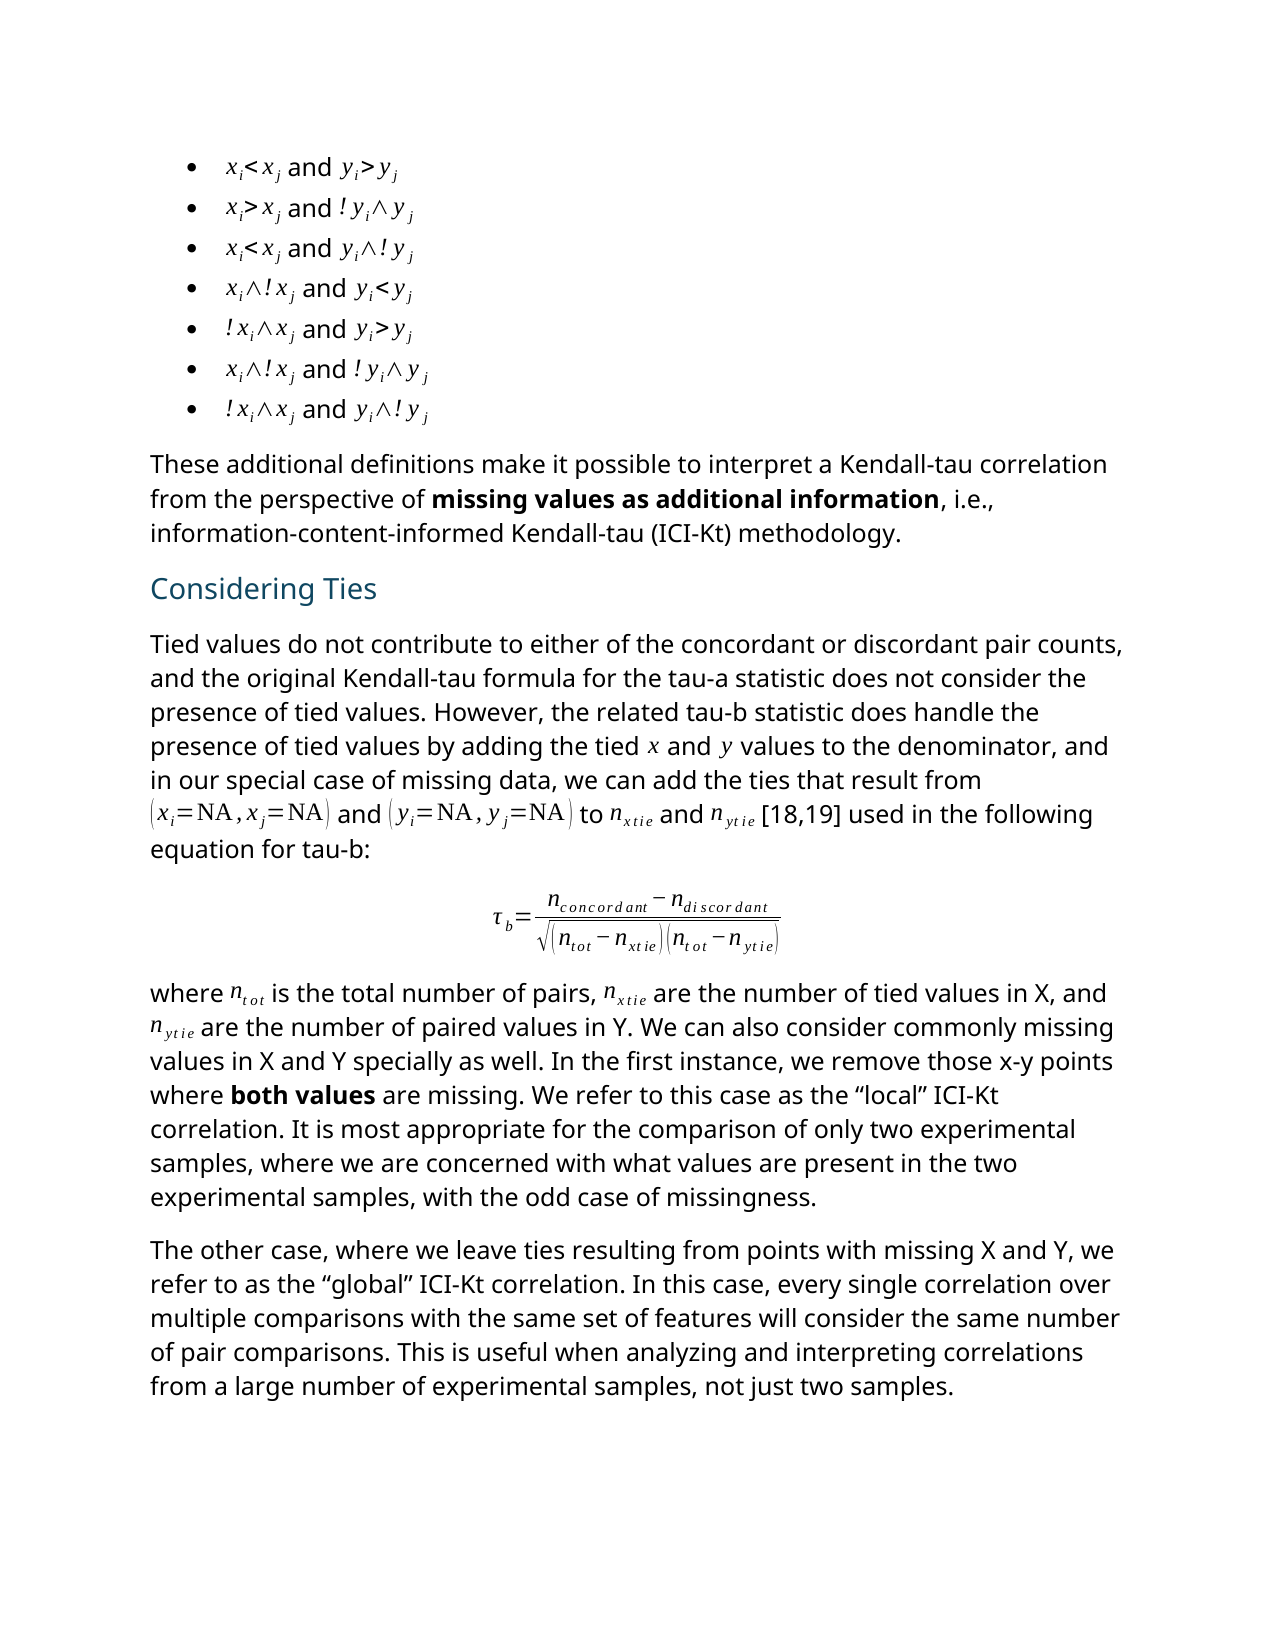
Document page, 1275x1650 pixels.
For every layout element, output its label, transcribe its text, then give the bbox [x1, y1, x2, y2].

list and [187, 311, 1125, 348]
list and [187, 190, 1125, 227]
list and [187, 352, 1125, 388]
list and [187, 150, 1125, 187]
list and [187, 392, 1125, 428]
list and [187, 271, 1125, 307]
text These additional definitions make it possible to interpret a Kendall-tau correlation from the perspective of missing values as additional information, i.e., information-content-informed Kendall-tau (ICI-Kt) methodology. [150, 447, 1125, 549]
list and [187, 231, 1125, 267]
text where is the total number of pairs, are the number of tied values in X, and are the number of paired values in Y. We can also consider commonly missing values in X and Y specially as well. In the first instance, we remove those x-y points where both values are missing. We refer to this case as the “local” ICI-Kt correlation. It is most appropriate for the comparison of only two experimental samples, where we are concerned with what values are present in the two experimental samples, with the odd case of missingness. [150, 976, 1125, 1214]
text The other case, where we leave ties resulting from points with missing X and Y, we refer to as the “global” ICI-Kt correlation. In this case, every single correlation over multiple comparisons with the same set of features will consider the same number of pair comparisons. This is useful when analyzing and interpreting correlations from a large number of experimental samples, not just two samples. [150, 1233, 1125, 1403]
text Tied values do not contribute to either of the concordant or discordant pair counts, and the original Kendall-tau formula for the tau-a statistic does not consider the presence of tied values. However, the related tau-b statistic does handle the presence of tied values by adding the tied and values to the denominator, and in our special case of missing data, we can add the ties that result from and to and [18,19] used in the following equation for tau-b: [150, 627, 1125, 866]
subtitle Considering Ties [150, 568, 1125, 608]
